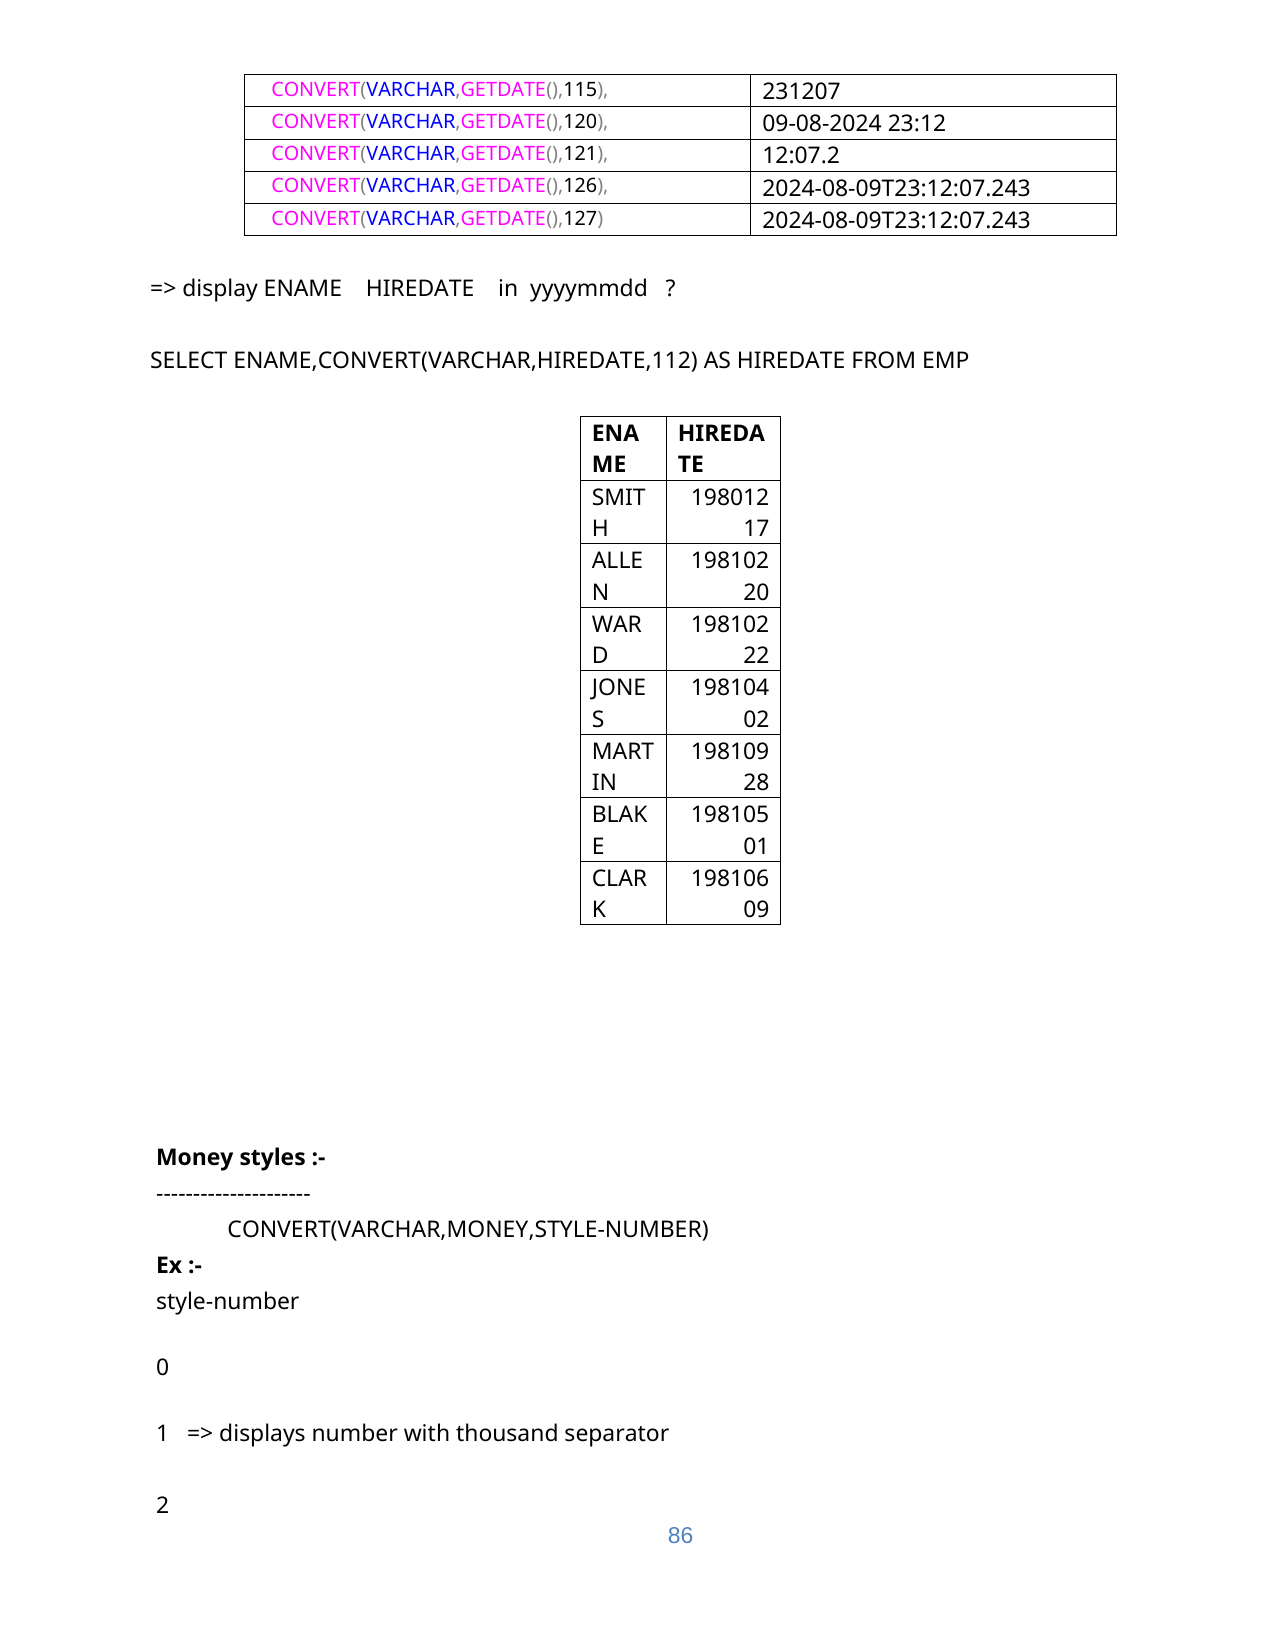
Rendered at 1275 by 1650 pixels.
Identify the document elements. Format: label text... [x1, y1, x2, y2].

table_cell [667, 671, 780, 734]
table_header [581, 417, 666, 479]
text 2 [150, 1489, 1211, 1520]
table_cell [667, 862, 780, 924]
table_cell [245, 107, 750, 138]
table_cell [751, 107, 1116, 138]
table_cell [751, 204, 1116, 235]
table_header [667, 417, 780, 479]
text => display ENAME HIREDATE in yyyymmdd ? [150, 272, 1211, 303]
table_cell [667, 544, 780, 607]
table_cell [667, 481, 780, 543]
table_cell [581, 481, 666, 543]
text Money styles :- [150, 1141, 1211, 1172]
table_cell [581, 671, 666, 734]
text 0 [150, 1351, 1211, 1382]
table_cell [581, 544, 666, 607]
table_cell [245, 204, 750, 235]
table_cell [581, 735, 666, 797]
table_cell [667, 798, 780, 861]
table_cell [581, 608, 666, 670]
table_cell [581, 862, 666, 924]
text 1 => displays number with thousand separator [150, 1417, 1211, 1448]
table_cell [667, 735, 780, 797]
text --------------------- [150, 1177, 1211, 1208]
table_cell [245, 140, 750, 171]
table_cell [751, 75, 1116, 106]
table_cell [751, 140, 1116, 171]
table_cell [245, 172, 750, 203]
text SELECT ENAME,CONVERT(VARCHAR,HIREDATE,112) AS HIREDATE FROM EMP [150, 344, 1211, 375]
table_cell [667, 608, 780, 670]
text CONVERT(VARCHAR,MONEY,STYLE-NUMBER) [150, 1213, 1211, 1244]
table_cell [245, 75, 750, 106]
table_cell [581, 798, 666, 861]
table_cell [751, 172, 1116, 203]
text style-number [150, 1285, 1211, 1316]
text Ex :- [150, 1249, 1211, 1280]
